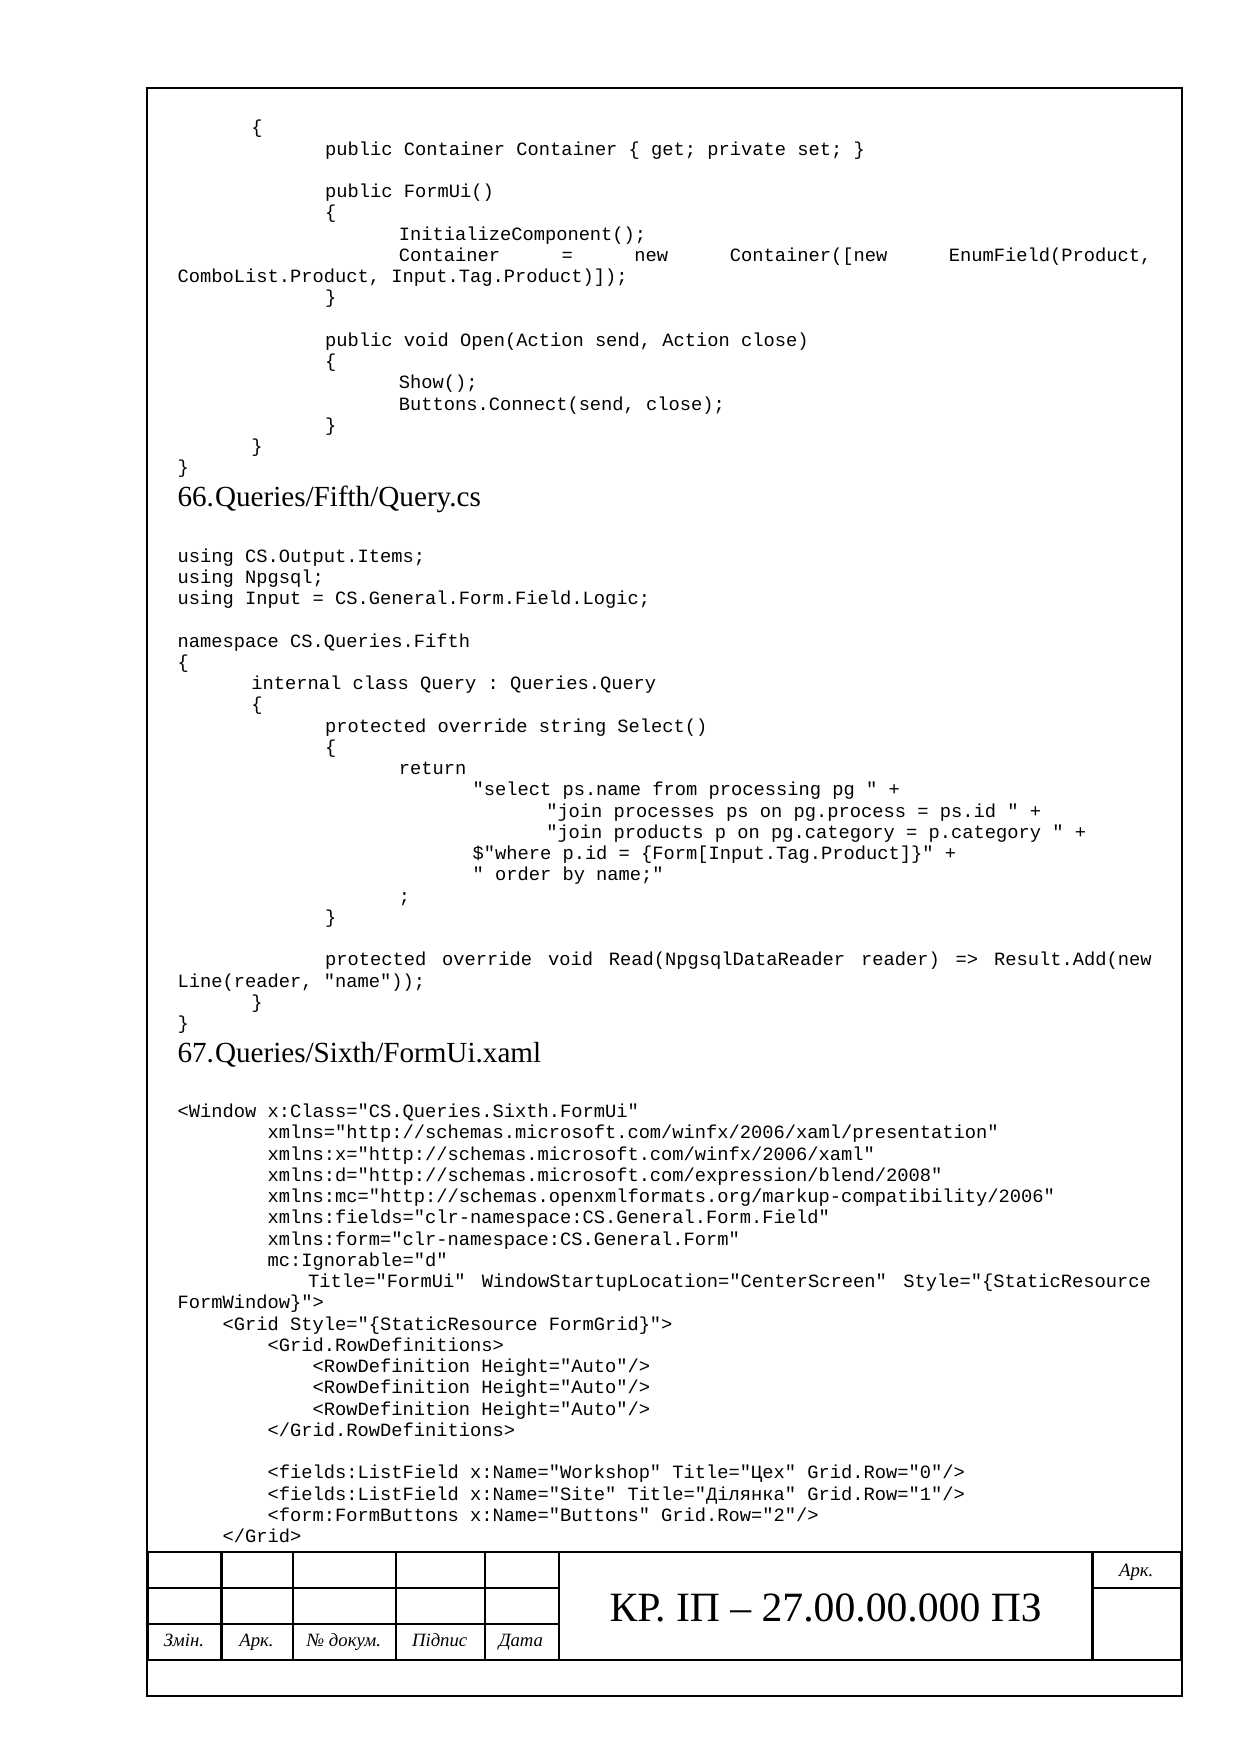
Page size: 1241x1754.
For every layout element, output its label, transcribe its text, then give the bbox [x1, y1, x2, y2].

text { [177, 738, 1152, 759]
text "select ps.name from processing pg " + [177, 780, 1152, 801]
text } [177, 288, 1152, 309]
text public void Open(Action send, Action close) [177, 331, 1152, 352]
text <Window x:Class="CS.Queries.Sixth.FormUi" [177, 1102, 1152, 1123]
list Queries/Fifth/Query.cs [177, 479, 1152, 513]
text { [177, 352, 1152, 373]
text xmlns:x="http://schemas.microsoft.com/winfx/2006/xaml" [177, 1144, 1152, 1166]
text " order by name;" [177, 865, 1152, 886]
text xmlns:form="clr-namespace:CS.General.Form" [177, 1229, 1152, 1251]
text Title="FormUi" WindowStartupLocation="CenterScreen" Style="{StaticResource FormWindow}"> [177, 1272, 1152, 1314]
text { [177, 695, 1152, 716]
text ; [177, 886, 1152, 908]
text <RowDefinition Height="Auto"/> [177, 1357, 1152, 1378]
text using Input = CS.General.Form.Field.Logic; [177, 589, 1152, 610]
text "join products p on pg.category = p.category " + [177, 823, 1152, 844]
text { [177, 118, 1152, 139]
text </Grid.RowDefinitions> [177, 1421, 1152, 1442]
text using CS.Output.Items; [177, 546, 1152, 568]
text internal class Query : Queries.Query [177, 674, 1152, 695]
text </Grid> [177, 1527, 1152, 1548]
text mc:Ignorable="d" [177, 1251, 1152, 1272]
text } [177, 993, 1152, 1014]
text protected override void Read(NpgsqlDataReader reader) => Result.Add(new Line(reader, "name")); [177, 950, 1152, 993]
text InitializeComponent(); [177, 224, 1152, 246]
list Queries/Sixth/FormUi.xaml [177, 1035, 1152, 1069]
text $"where p.id = {Form[Input.Tag.Product]}" + [177, 844, 1152, 865]
text <RowDefinition Height="Auto"/> [177, 1399, 1152, 1421]
text xmlns:fields="clr-namespace:CS.General.Form.Field" [177, 1208, 1152, 1229]
text return [177, 759, 1152, 780]
text <fields:ListField x:Name="Workshop" Title="Цех" Grid.Row="0"/> [177, 1463, 1152, 1484]
text protected override string Select() [177, 716, 1152, 738]
text namespace CS.Queries.Fifth [177, 631, 1152, 653]
text xmlns:d="http://schemas.microsoft.com/expression/blend/2008" [177, 1166, 1152, 1187]
text { [177, 653, 1152, 674]
text <form:FormButtons x:Name="Buttons" Grid.Row="2"/> [177, 1506, 1152, 1527]
text public FormUi() [177, 182, 1152, 203]
text } [177, 908, 1152, 929]
text <fields:ListField x:Name="Site" Title="Ділянка" Grid.Row="1"/> [177, 1484, 1152, 1506]
text } [177, 437, 1152, 458]
text public Container Container { get; private set; } [177, 139, 1152, 161]
text Container = new Container([new EnumField(Product, ComboList.Product, Input.Tag.Product)]); [177, 246, 1152, 288]
text } [177, 458, 1152, 479]
text using Npgsql; [177, 568, 1152, 589]
text "join processes ps on pg.process = ps.id " + [177, 801, 1152, 823]
text <Grid.RowDefinitions> [177, 1336, 1152, 1357]
text <Grid Style="{StaticResource FormGrid}"> [177, 1314, 1152, 1336]
text <RowDefinition Height="Auto"/> [177, 1378, 1152, 1399]
text } [177, 416, 1152, 437]
text { [177, 203, 1152, 224]
text xmlns:mc="http://schemas.openxmlformats.org/markup-compatibility/2006" [177, 1187, 1152, 1208]
text xmlns="http://schemas.microsoft.com/winfx/2006/xaml/presentation" [177, 1123, 1152, 1144]
text Show(); [177, 373, 1152, 394]
text Buttons.Connect(send, close); [177, 394, 1152, 416]
text } [177, 1014, 1152, 1035]
